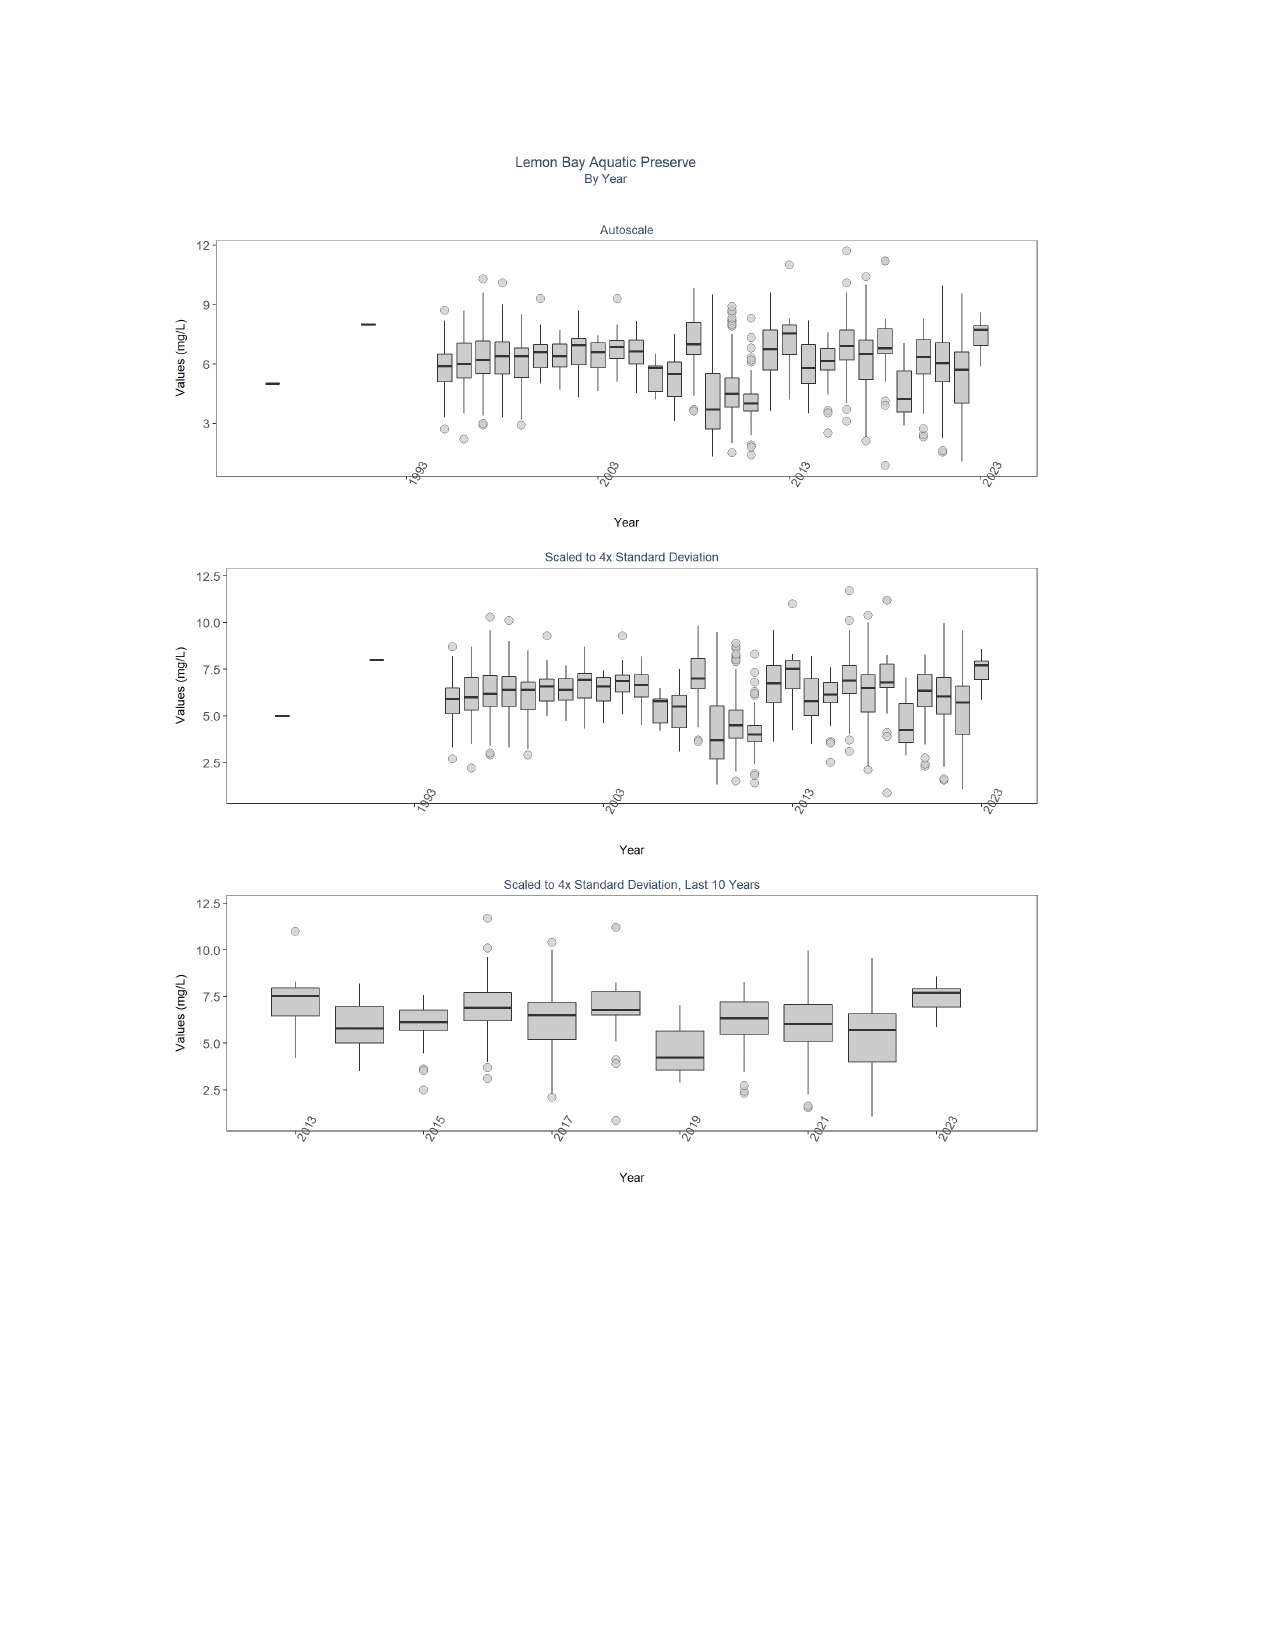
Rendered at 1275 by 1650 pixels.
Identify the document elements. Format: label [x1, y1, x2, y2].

picture [168, 150, 1044, 1200]
